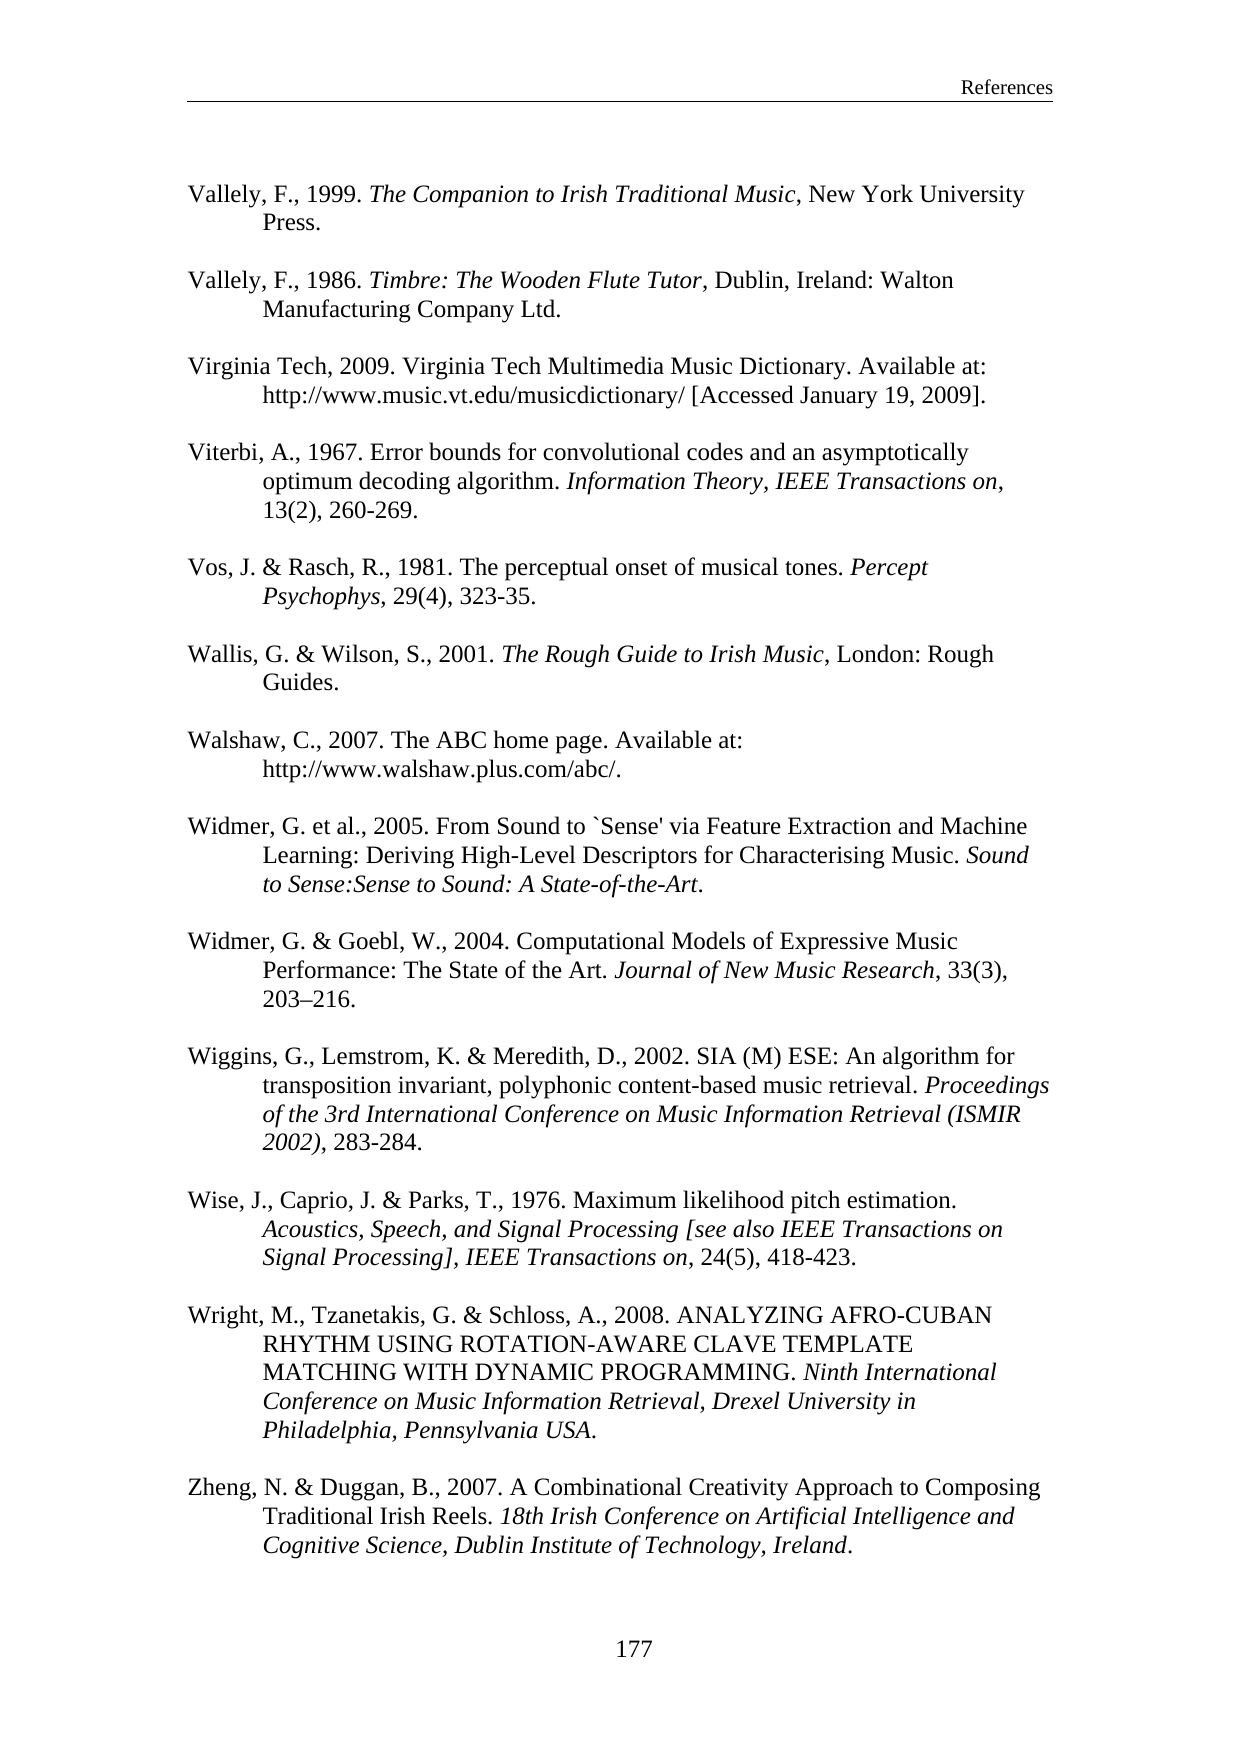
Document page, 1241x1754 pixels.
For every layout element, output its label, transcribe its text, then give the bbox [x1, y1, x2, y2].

text Zheng, N. & Duggan, B., 2007. A Combinational Creativity Approach to Composing Traditional Irish Reels. 18th Irish Conference on Artificial Intelligence and Cognitive Science, Dublin Institute of Technology, Ireland. [187, 1472, 1053, 1559]
text Vallely, F., 1999. The Companion to Irish Traditional Music, New York University Press. [187, 179, 1053, 236]
text Widmer, G. et al., 2005. From Sound to `Sense' via Feature Extraction and Machine Learning: Deriving High-Level Descriptors for Characterising Music. Sound to Sense:Sense to Sound: A State-of-the-Art. [187, 811, 1053, 897]
text Virginia Tech, 2009. Virginia Tech Multimedia Music Dictionary. Available at: http://www.music.vt.edu/musicdictionary/ [Accessed January 19, 2009]. [187, 351, 1053, 409]
text Wiggins, G., Lemstrom, K. & Meredith, D., 2002. SIA (M) ESE: An algorithm for transposition invariant, polyphonic content-based music retrieval. Proceedings of the 3rd International Conference on Music Information Retrieval (ISMIR 2002), 283-284. [187, 1041, 1053, 1156]
text Vos, J. & Rasch, R., 1981. The perceptual onset of musical tones. Percept Psychophys, 29(4), 323-35. [187, 552, 1053, 610]
text Walshaw, C., 2007. The ABC home page. Available at: http://www.walshaw.plus.com/abc/. [187, 725, 1053, 782]
text Wallis, G. & Wilson, S., 2001. The Rough Guide to Irish Music, London: Rough Guides. [187, 639, 1053, 696]
text Wright, M., Tzanetakis, G. & Schloss, A., 2008. ANALYZING AFRO-CUBAN RHYTHM USING ROTATION-AWARE CLAVE TEMPLATE MATCHING WITH DYNAMIC PROGRAMMING. Ninth International Conference on Music Information Retrieval, Drexel University in Philadelphia, Pennsylvania USA. [187, 1300, 1053, 1444]
text Wise, J., Caprio, J. & Parks, T., 1976. Maximum likelihood pitch estimation. Acoustics, Speech, and Signal Processing [see also IEEE Transactions on Signal Processing], IEEE Transactions on, 24(5), 418-423. [187, 1185, 1053, 1271]
text Viterbi, A., 1967. Error bounds for convolutional codes and an asymptotically optimum decoding algorithm. Information Theory, IEEE Transactions on, 13(2), 260-269. [187, 437, 1053, 524]
text Widmer, G. & Goebl, W., 2004. Computational Models of Expressive Music Performance: The State of the Art. Journal of New Music Research, 33(3), 203–216. [187, 926, 1053, 1012]
text Vallely, F., 1986. Timbre: The Wooden Flute Tutor, Dublin, Ireland: Walton Manufacturing Company Ltd. [187, 265, 1053, 322]
